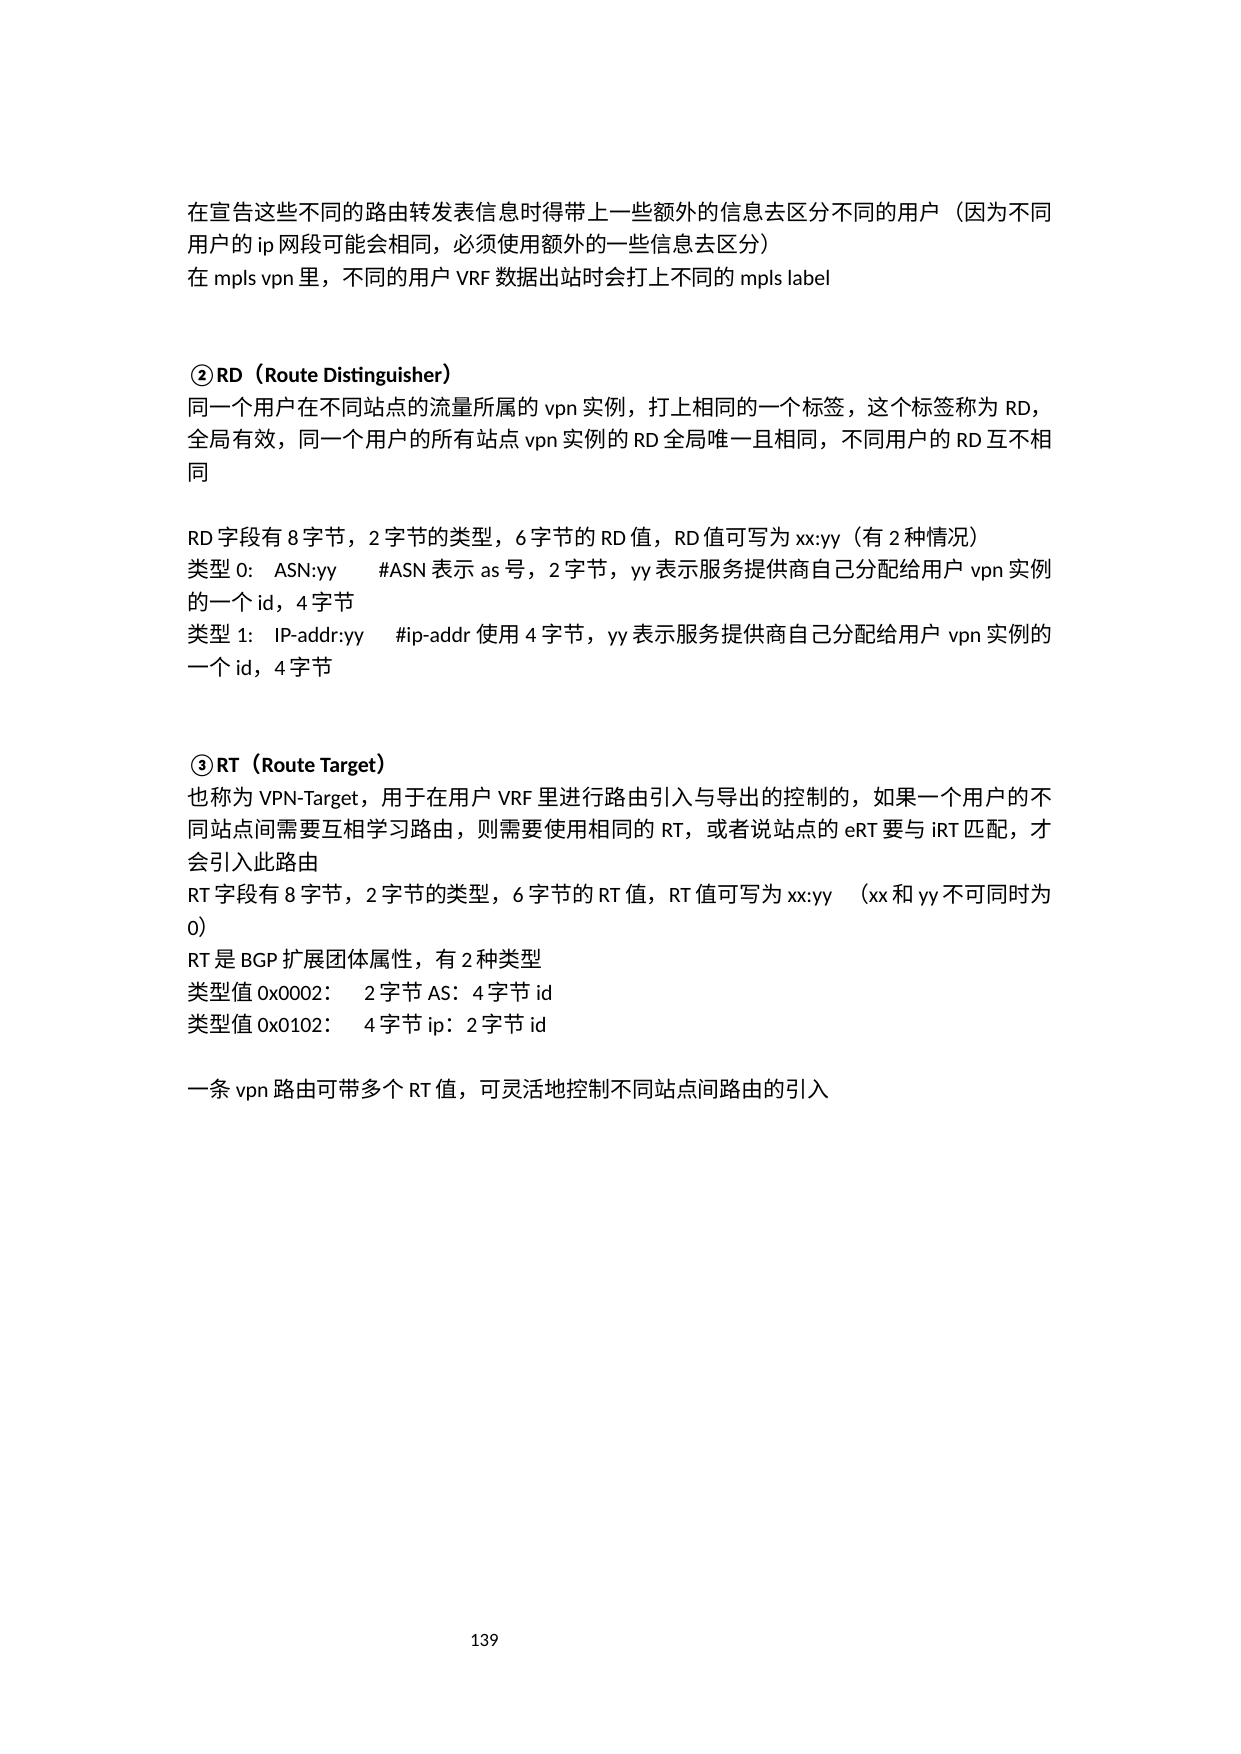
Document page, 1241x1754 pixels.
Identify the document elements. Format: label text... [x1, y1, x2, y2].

text 也称为VPN-Target，用于在用户VRF里进行路由引入与导出的控制的，如果一个用户的不同站点间需要互相学习路由，则需要使用相同的RT，或者说站点的eRT要与iRT匹配，才会引入此路由 [187, 779, 1053, 877]
text 同一个用户在不同站点的流量所属的vpn实例，打上相同的一个标签，这个标签称为RD，全局有效，同一个用户的所有站点vpn实例的RD全局唯一且相同，不同用户的RD互不相同 [187, 389, 1053, 487]
text 一条vpn路由可带多个RT值，可灵活地控制不同站点间路由的引入 [187, 1072, 1053, 1104]
text 类型0: ASN:yy #ASN表示as号，2字节，yy表示服务提供商自己分配给用户vpn实例的一个id，4字节 [187, 552, 1053, 617]
text RT是BGP扩展团体属性，有2种类型 [187, 942, 1053, 974]
text RT字段有8字节，2字节的类型，6字节的RT值，RT值可写为xx:yy （xx和yy不可同时为0） [187, 877, 1053, 942]
text RD字段有8字节，2字节的类型，6字节的RD值，RD值可写为xx:yy（有2种情况） [187, 519, 1053, 552]
text 类型1: IP-addr:yy #ip-addr使用4字节，yy表示服务提供商自己分配给用户vpn实例的一个id，4字节 [187, 617, 1053, 682]
text 类型值0x0002： 2字节AS：4字节id [187, 974, 1053, 1007]
text 在mpls vpn里，不同的用户VRF数据出站时会打上不同的mpls label [187, 259, 1053, 292]
text ②RD（Route Distinguisher） [187, 357, 1053, 389]
text 类型值0x0102： 4字节ip：2字节id [187, 1007, 1053, 1039]
text 在宣告这些不同的路由转发表信息时得带上一些额外的信息去区分不同的用户（因为不同用户的ip网段可能会相同，必须使用额外的一些信息去区分） [187, 194, 1053, 259]
text ③RT（Route Target） [187, 747, 1053, 779]
